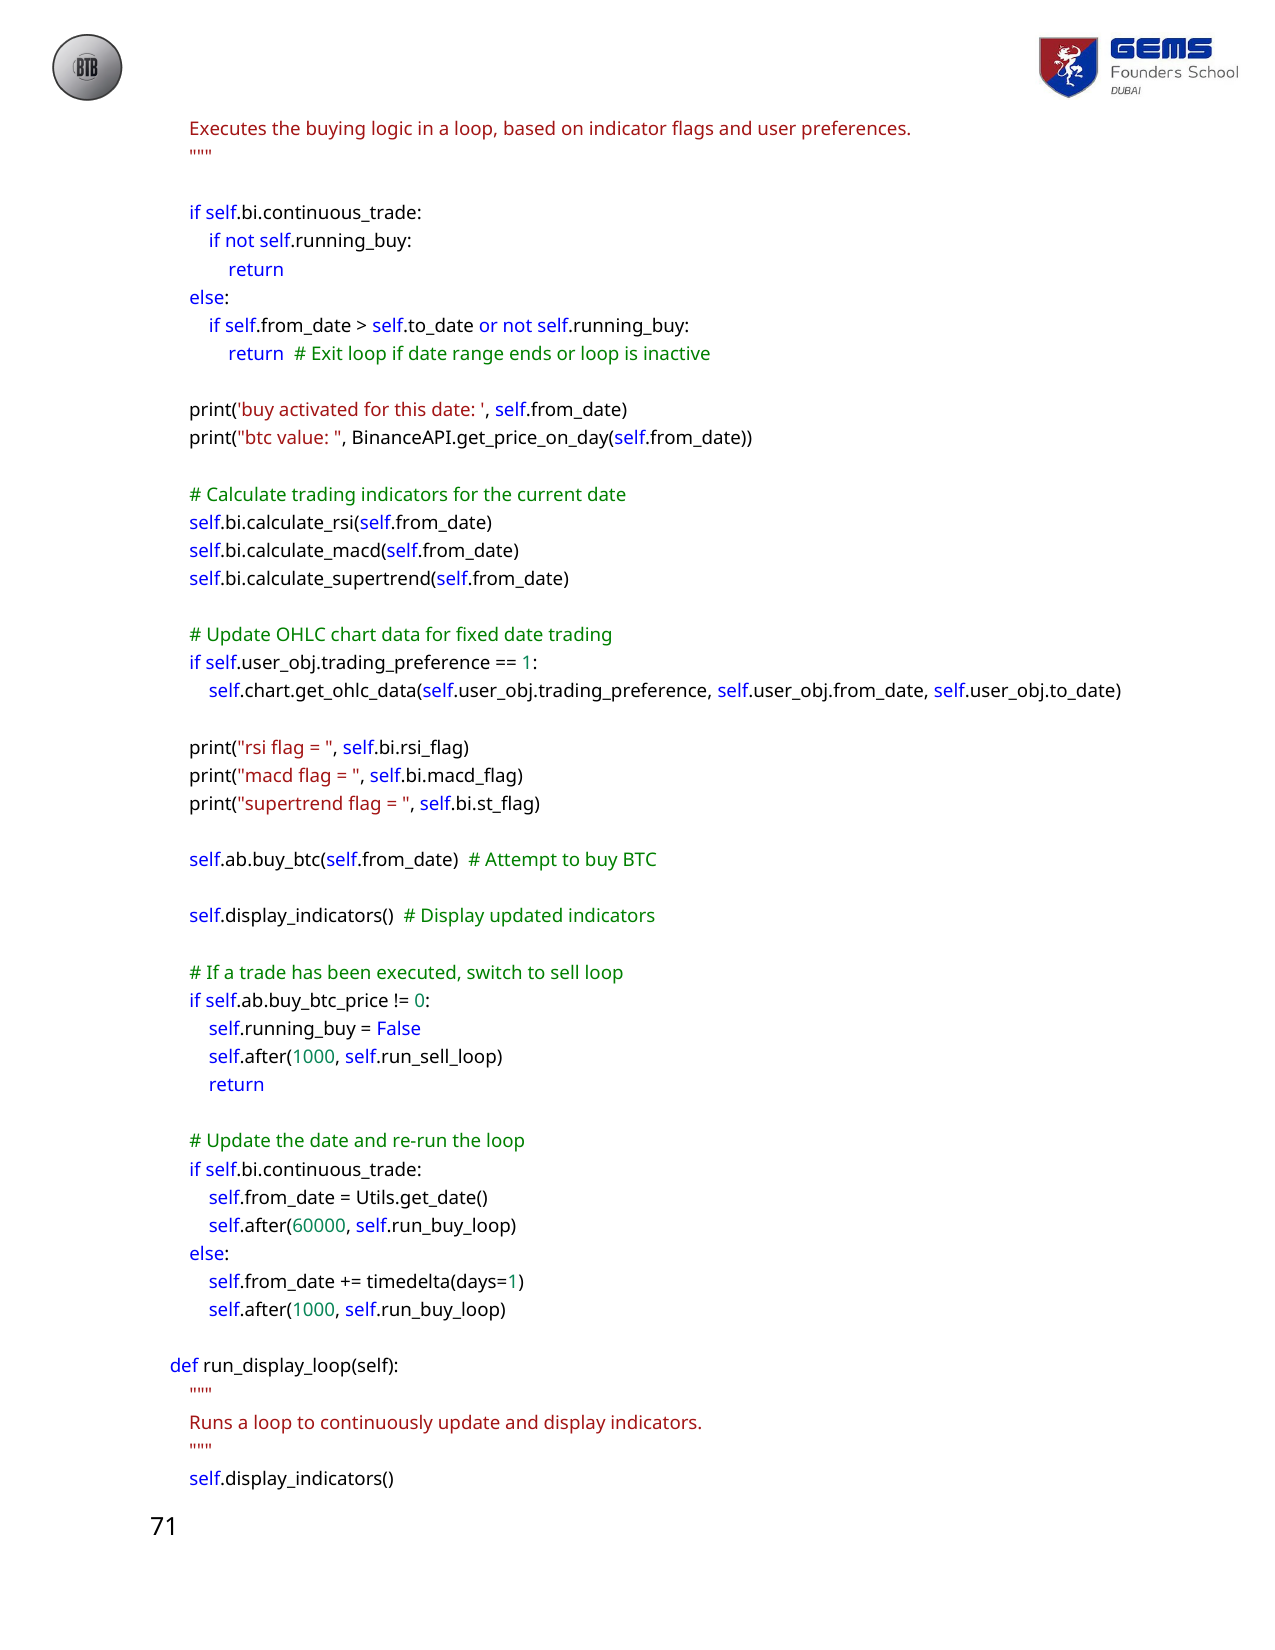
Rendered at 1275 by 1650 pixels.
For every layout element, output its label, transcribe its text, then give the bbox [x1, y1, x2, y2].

text if not self.running_buy: [150, 225, 1184, 253]
text else: [150, 1238, 1184, 1266]
text return [150, 1069, 1184, 1097]
text print("macd flag = ", self.bi.macd_flag) [150, 759, 1184, 788]
text self.bi.calculate_supertrend(self.from_date) [150, 563, 1184, 591]
text # Calculate trading indicators for the current date [150, 478, 1184, 506]
text return [150, 253, 1184, 281]
text self.after(1000, self.run_buy_loop) [150, 1294, 1184, 1322]
picture [1034, 32, 1241, 103]
text # If a trade has been executed, switch to sell loop [150, 956, 1184, 984]
text if self.ab.buy_btc_price != 0: [150, 984, 1184, 1013]
text print("supertrend flag = ", self.bi.st_flag) [150, 788, 1184, 816]
text # Update the date and re-run the loop [150, 1125, 1184, 1153]
text self.chart.get_ohlc_data(self.user_obj.trading_preference, self.user_obj.from_date, self.user_obj.to_date) [150, 675, 1184, 703]
text self.display_indicators() [150, 1463, 1184, 1491]
text self.bi.calculate_macd(self.from_date) [150, 534, 1184, 563]
text if self.user_obj.trading_preference == 1: [150, 647, 1184, 675]
text self.from_date = Utils.get_date() [150, 1181, 1184, 1209]
text def run_display_loop(self): [150, 1350, 1184, 1378]
text self.ab.buy_btc(self.from_date) # Attempt to buy BTC [150, 844, 1184, 872]
text """ [150, 1378, 1184, 1406]
text print('buy activated for this date: ', self.from_date) [150, 394, 1184, 422]
text self.after(60000, self.run_buy_loop) [150, 1209, 1184, 1238]
text """ [150, 1434, 1184, 1463]
text if self.from_date > self.to_date or not self.running_buy: [150, 309, 1184, 338]
text # Update OHLC chart data for fixed date trading [150, 619, 1184, 647]
text """ [150, 141, 1184, 169]
text self.from_date += timedelta(days=1) [150, 1266, 1184, 1294]
text self.bi.calculate_rsi(self.from_date) [150, 506, 1184, 534]
text if self.bi.continuous_trade: [150, 1153, 1184, 1181]
text print("btc value: ", BinanceAPI.get_price_on_day(self.from_date)) [150, 422, 1184, 450]
text if self.bi.continuous_trade: [150, 197, 1184, 225]
text self.after(1000, self.run_sell_loop) [150, 1041, 1184, 1069]
text self.running_buy = False [150, 1013, 1184, 1041]
text else: [150, 281, 1184, 309]
text Runs a loop to continuously update and display indicators. [150, 1406, 1184, 1434]
text Executes the buying logic in a loop, based on indicator flags and user preferences. [150, 113, 1184, 141]
text self.display_indicators() # Display updated indicators [150, 900, 1184, 928]
text print("rsi flag = ", self.bi.rsi_flag) [150, 731, 1184, 759]
text return # Exit loop if date range ends or loop is inactive [150, 338, 1184, 366]
